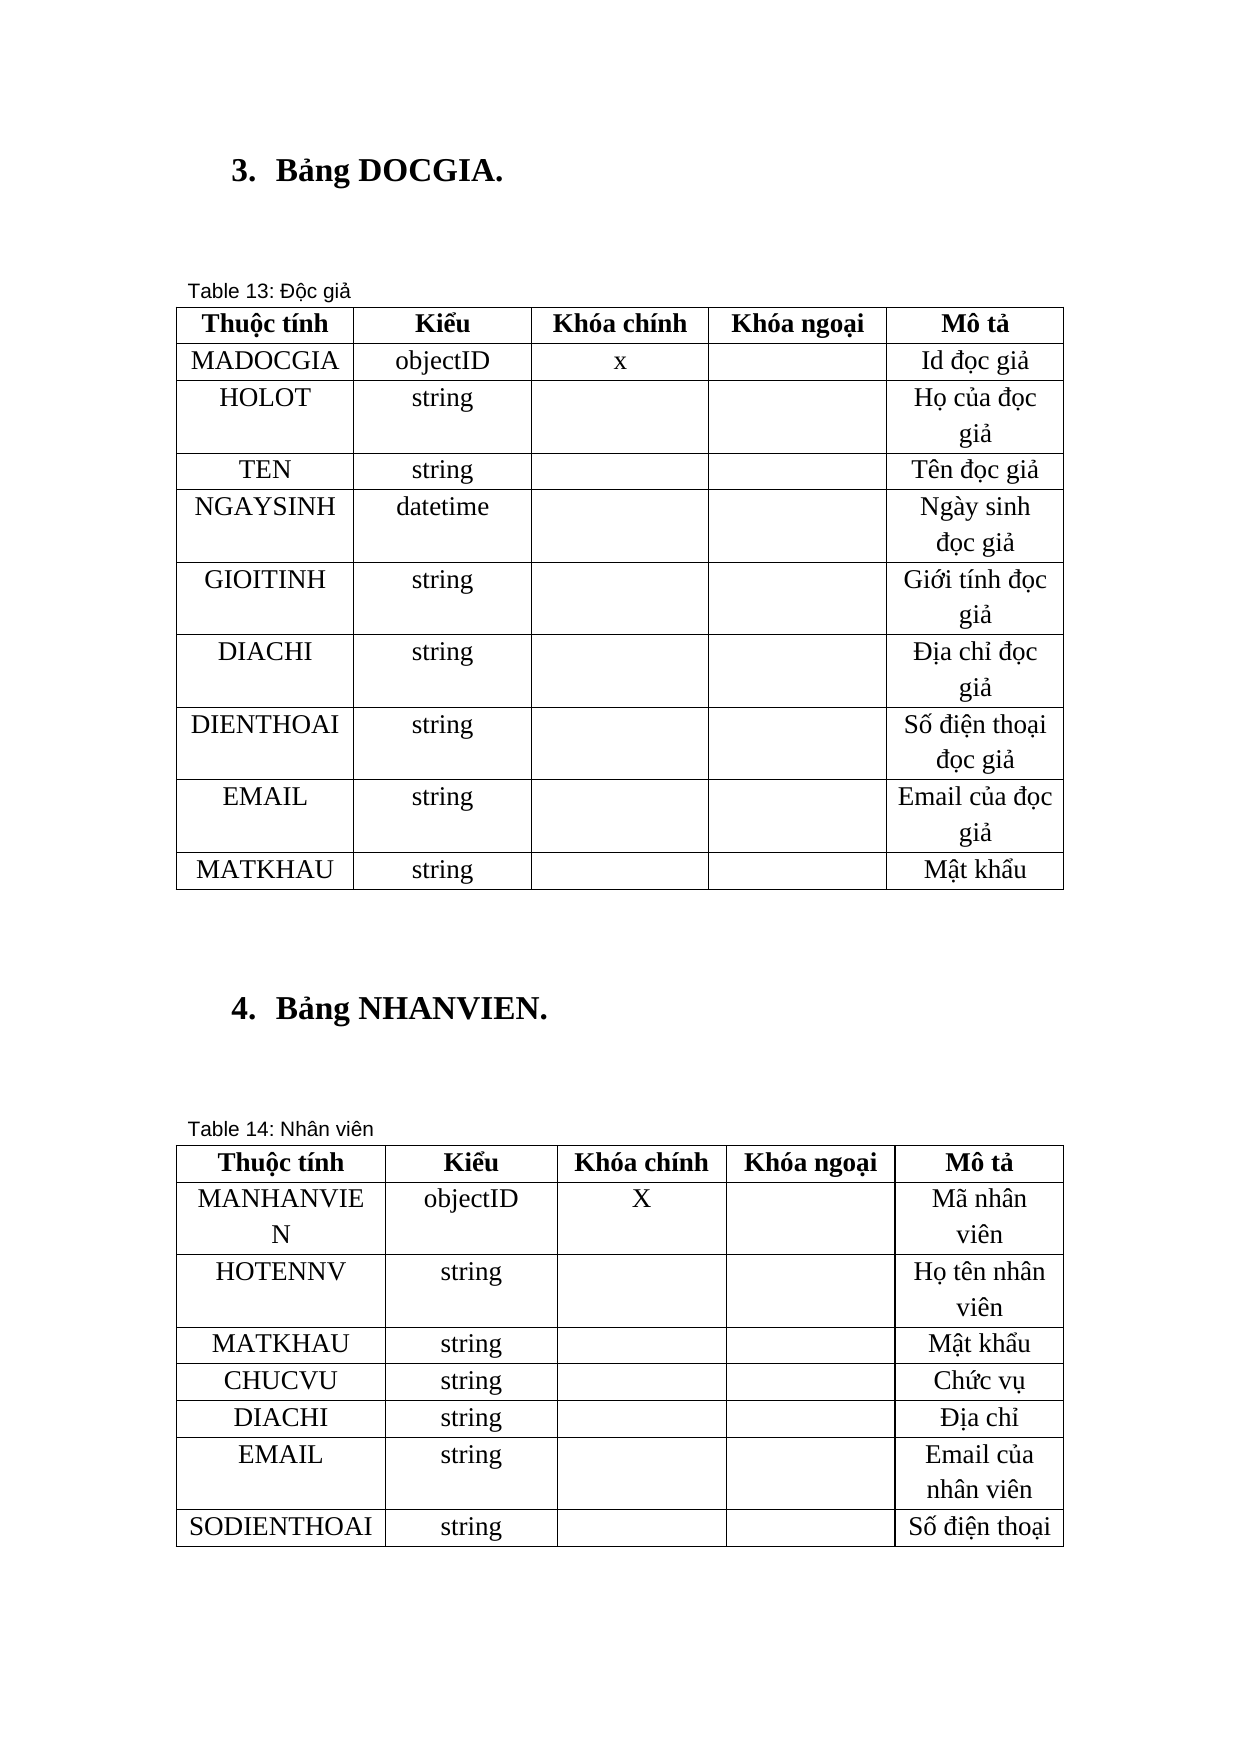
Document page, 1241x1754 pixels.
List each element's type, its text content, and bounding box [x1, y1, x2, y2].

table_cell CHUCVU [177, 1364, 385, 1400]
table_cell [727, 1401, 894, 1437]
table_header Kiểu [386, 1146, 557, 1182]
table_cell string [386, 1510, 557, 1546]
table_cell [709, 454, 886, 489]
table_cell [532, 381, 708, 453]
table_cell [709, 344, 886, 380]
table_cell Mật khẩu [896, 1328, 1063, 1363]
table_cell [709, 381, 886, 453]
table_cell string [386, 1328, 557, 1363]
table_cell string [354, 563, 531, 634]
table_cell MATKHAU [177, 1328, 385, 1363]
table_cell NGAYSINH [177, 490, 353, 562]
table_cell Email của nhân viên [896, 1438, 1063, 1509]
table_cell string [354, 708, 531, 779]
table_cell Chức vụ [896, 1364, 1063, 1400]
table_cell [709, 708, 886, 779]
table_cell DIACHI [177, 1401, 385, 1437]
table_header Khóa ngoại [709, 308, 886, 343]
table_cell HOTENNV [177, 1255, 385, 1327]
table_cell Tên đọc giả [887, 454, 1063, 489]
table_cell [532, 853, 708, 889]
table_header Kiểu [354, 308, 531, 343]
table_header Thuộc tính [177, 308, 353, 343]
table_cell TEN [177, 454, 353, 489]
table_cell Ngày sinh đọc giả [887, 490, 1063, 562]
table_cell [709, 490, 886, 562]
table_cell string [354, 853, 531, 889]
table_cell [727, 1510, 894, 1546]
table_cell Mã nhân viên [896, 1183, 1063, 1254]
table_cell Địa chỉ [896, 1401, 1063, 1437]
table_header Mô tả [887, 308, 1063, 343]
table_cell string [354, 381, 531, 453]
table_cell Mật khẩu [887, 853, 1063, 889]
table_cell MANHANVIEN [177, 1183, 385, 1254]
table_header Khóa chính [558, 1146, 726, 1182]
text Table 14: Nhân viên [187, 1117, 1053, 1141]
table_cell [727, 1438, 894, 1509]
table_cell [727, 1328, 894, 1363]
table_cell [709, 780, 886, 852]
table_cell SODIENTHOAI [177, 1510, 385, 1546]
table_cell string [386, 1255, 557, 1327]
table_cell [558, 1255, 726, 1327]
table_cell [558, 1328, 726, 1363]
table_header Khóa ngoại [727, 1146, 894, 1182]
subtitle Bảng NHANVIEN. [231, 988, 1053, 1027]
table_cell string [354, 635, 531, 707]
table_cell string [354, 780, 531, 852]
table_cell datetime [354, 490, 531, 562]
table_cell Số điện thoại [896, 1510, 1063, 1546]
table_cell [532, 490, 708, 562]
table_header Mô tả [896, 1146, 1063, 1182]
table_cell [709, 635, 886, 707]
table_cell Địa chỉ đọc giả [887, 635, 1063, 707]
table_cell [727, 1255, 894, 1327]
table_cell [558, 1401, 726, 1437]
table_cell [558, 1510, 726, 1546]
table_cell objectID [386, 1183, 557, 1254]
table_cell string [386, 1401, 557, 1437]
table_cell [532, 780, 708, 852]
table_cell x [532, 344, 708, 380]
table_cell GIOITINH [177, 563, 353, 634]
table_cell [532, 708, 708, 779]
table_cell string [354, 454, 531, 489]
table_cell Email của đọc giả [887, 780, 1063, 852]
table_cell [727, 1183, 894, 1254]
table_cell MADOCGIA [177, 344, 353, 380]
table_cell objectID [354, 344, 531, 380]
table_cell Họ tên nhân viên [896, 1255, 1063, 1327]
table_cell [558, 1438, 726, 1509]
table_cell [709, 853, 886, 889]
table_cell Số điện thoại đọc giả [887, 708, 1063, 779]
table_cell X [558, 1183, 726, 1254]
table_cell DIACHI [177, 635, 353, 707]
table_cell Giới tính đọc giả [887, 563, 1063, 634]
table_cell string [386, 1364, 557, 1400]
table_cell Họ của đọc giả [887, 381, 1063, 453]
table_cell string [386, 1438, 557, 1509]
table_cell [532, 454, 708, 489]
table_cell [727, 1364, 894, 1400]
table_cell EMAIL [177, 780, 353, 852]
table_cell [532, 635, 708, 707]
table_cell Id đọc giả [887, 344, 1063, 380]
table_cell [532, 563, 708, 634]
table_cell [709, 563, 886, 634]
table_cell MATKHAU [177, 853, 353, 889]
table_header Thuộc tính [177, 1146, 385, 1182]
table_cell [558, 1364, 726, 1400]
table_cell EMAIL [177, 1438, 385, 1509]
table_cell HOLOT [177, 381, 353, 453]
table_cell DIENTHOAI [177, 708, 353, 779]
subtitle Bảng DOCGIA. [231, 150, 1053, 188]
text Table 13: Độc giả [187, 279, 1053, 303]
table_header Khóa chính [532, 308, 708, 343]
